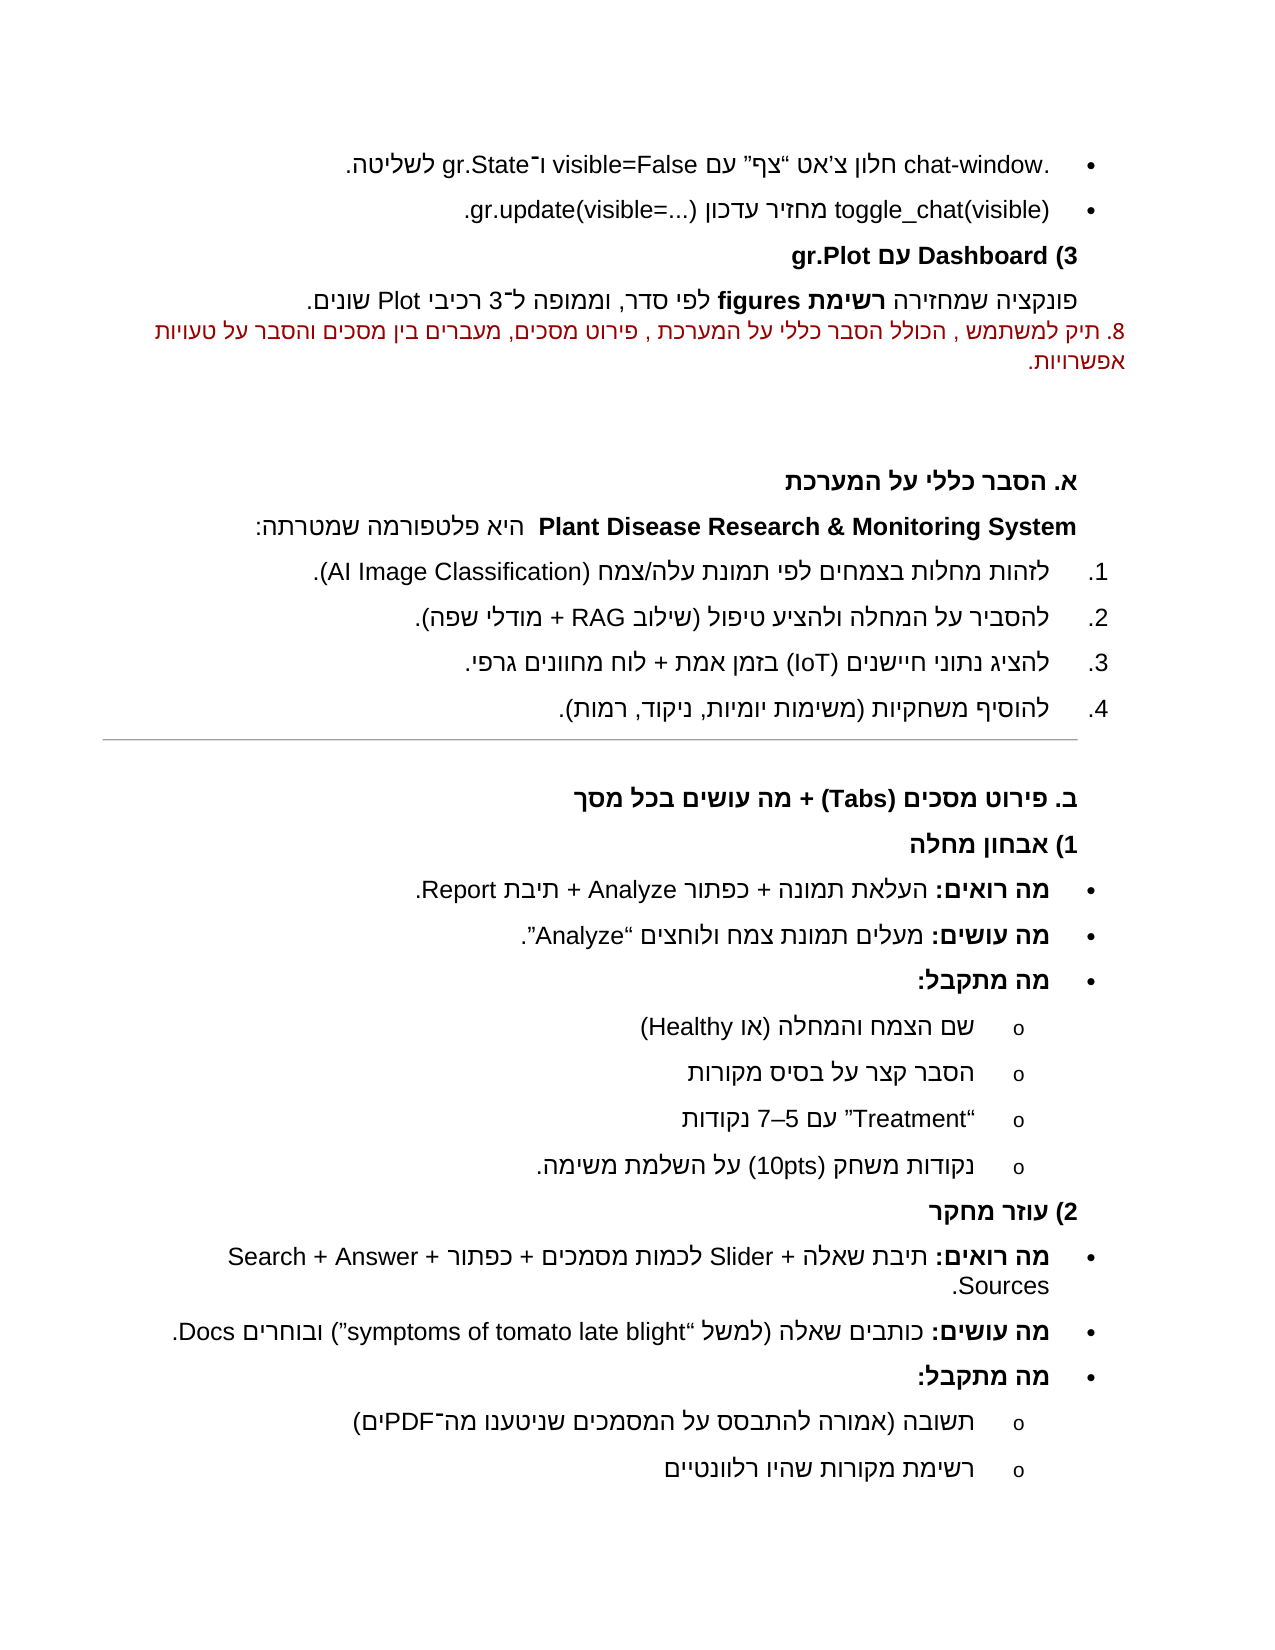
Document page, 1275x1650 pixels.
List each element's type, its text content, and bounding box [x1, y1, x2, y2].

list .chat-window חלון צ’אט “צף” עם visible=False ו־gr.State לשליטה. [155, 150, 1087, 179]
list מה מתקבל: [155, 1362, 1087, 1391]
list רשימת מקורות שהיו רלוונטיים [155, 1454, 1012, 1483]
list להציג נתוני חיישנים (IoT) בזמן אמת + לוח מחוונים גרפי. [155, 648, 1087, 677]
text Plant Disease Research & Monitoring System היא פלטפורמה שמטרתה: [155, 512, 1078, 541]
text פונקציה שמחזירה רשימת figures לפי סדר, וממופה ל־3 רכיבי Plot שונים. [155, 286, 1078, 315]
list לזהות מחלות בצמחים לפי תמונת עלה/צמח (AI Image Classification). [155, 557, 1087, 586]
list להסביר על המחלה ולהציע טיפול (שילוב RAG + מודלי שפה). [155, 603, 1087, 632]
text 2) עוזר מחקר [155, 1197, 1078, 1226]
text 3) Dashboard עם gr.Plot [155, 241, 1078, 269]
text ב. פירוט מסכים (Tabs) + מה עושים בכל מסך [155, 784, 1078, 813]
list מה רואים: העלאת תמונה + כפתור Analyze + תיבת Report. [155, 875, 1087, 904]
list toggle_chat(visible) מחזיר עדכון gr.update(visible=...). [155, 195, 1087, 224]
text 8. תיק למשתמש , הכולל הסבר כללי על המערכת , פירוט מסכים, מעברים בין מסכים והסבר על טעויות אפשרויות. [150, 315, 1125, 374]
list שם הצמח והמחלה (או Healthy) [155, 1012, 1012, 1041]
list נקודות משחק (10pts) על השלמת משימה. [155, 1151, 1012, 1180]
list “Treatment” עם 5–7 נקודות [155, 1104, 1012, 1134]
list מה עושים: כותבים שאלה (למשל “symptoms of tomato late blight”) ובוחרים Docs. [155, 1317, 1087, 1345]
list הסבר קצר על בסיס מקורות [155, 1058, 1012, 1088]
text 1) אבחון מחלה [155, 830, 1078, 859]
list תשובה (אמורה להתבסס על המסמכים שניטענו מה־PDFים) [155, 1407, 1012, 1437]
list מה מתקבל: [155, 966, 1087, 995]
list מה רואים: תיבת שאלה + Slider לכמות מסמכים + כפתור Search + Answer + Sources. [155, 1242, 1087, 1300]
text א. הסבר כללי על המערכת [155, 467, 1078, 495]
list להוסיף משחקיות (משימות יומיות, ניקוד, רמות). [155, 694, 1087, 722]
list מה עושים: מעלים תמונת צמח ולוחצים “Analyze”. [155, 921, 1087, 949]
